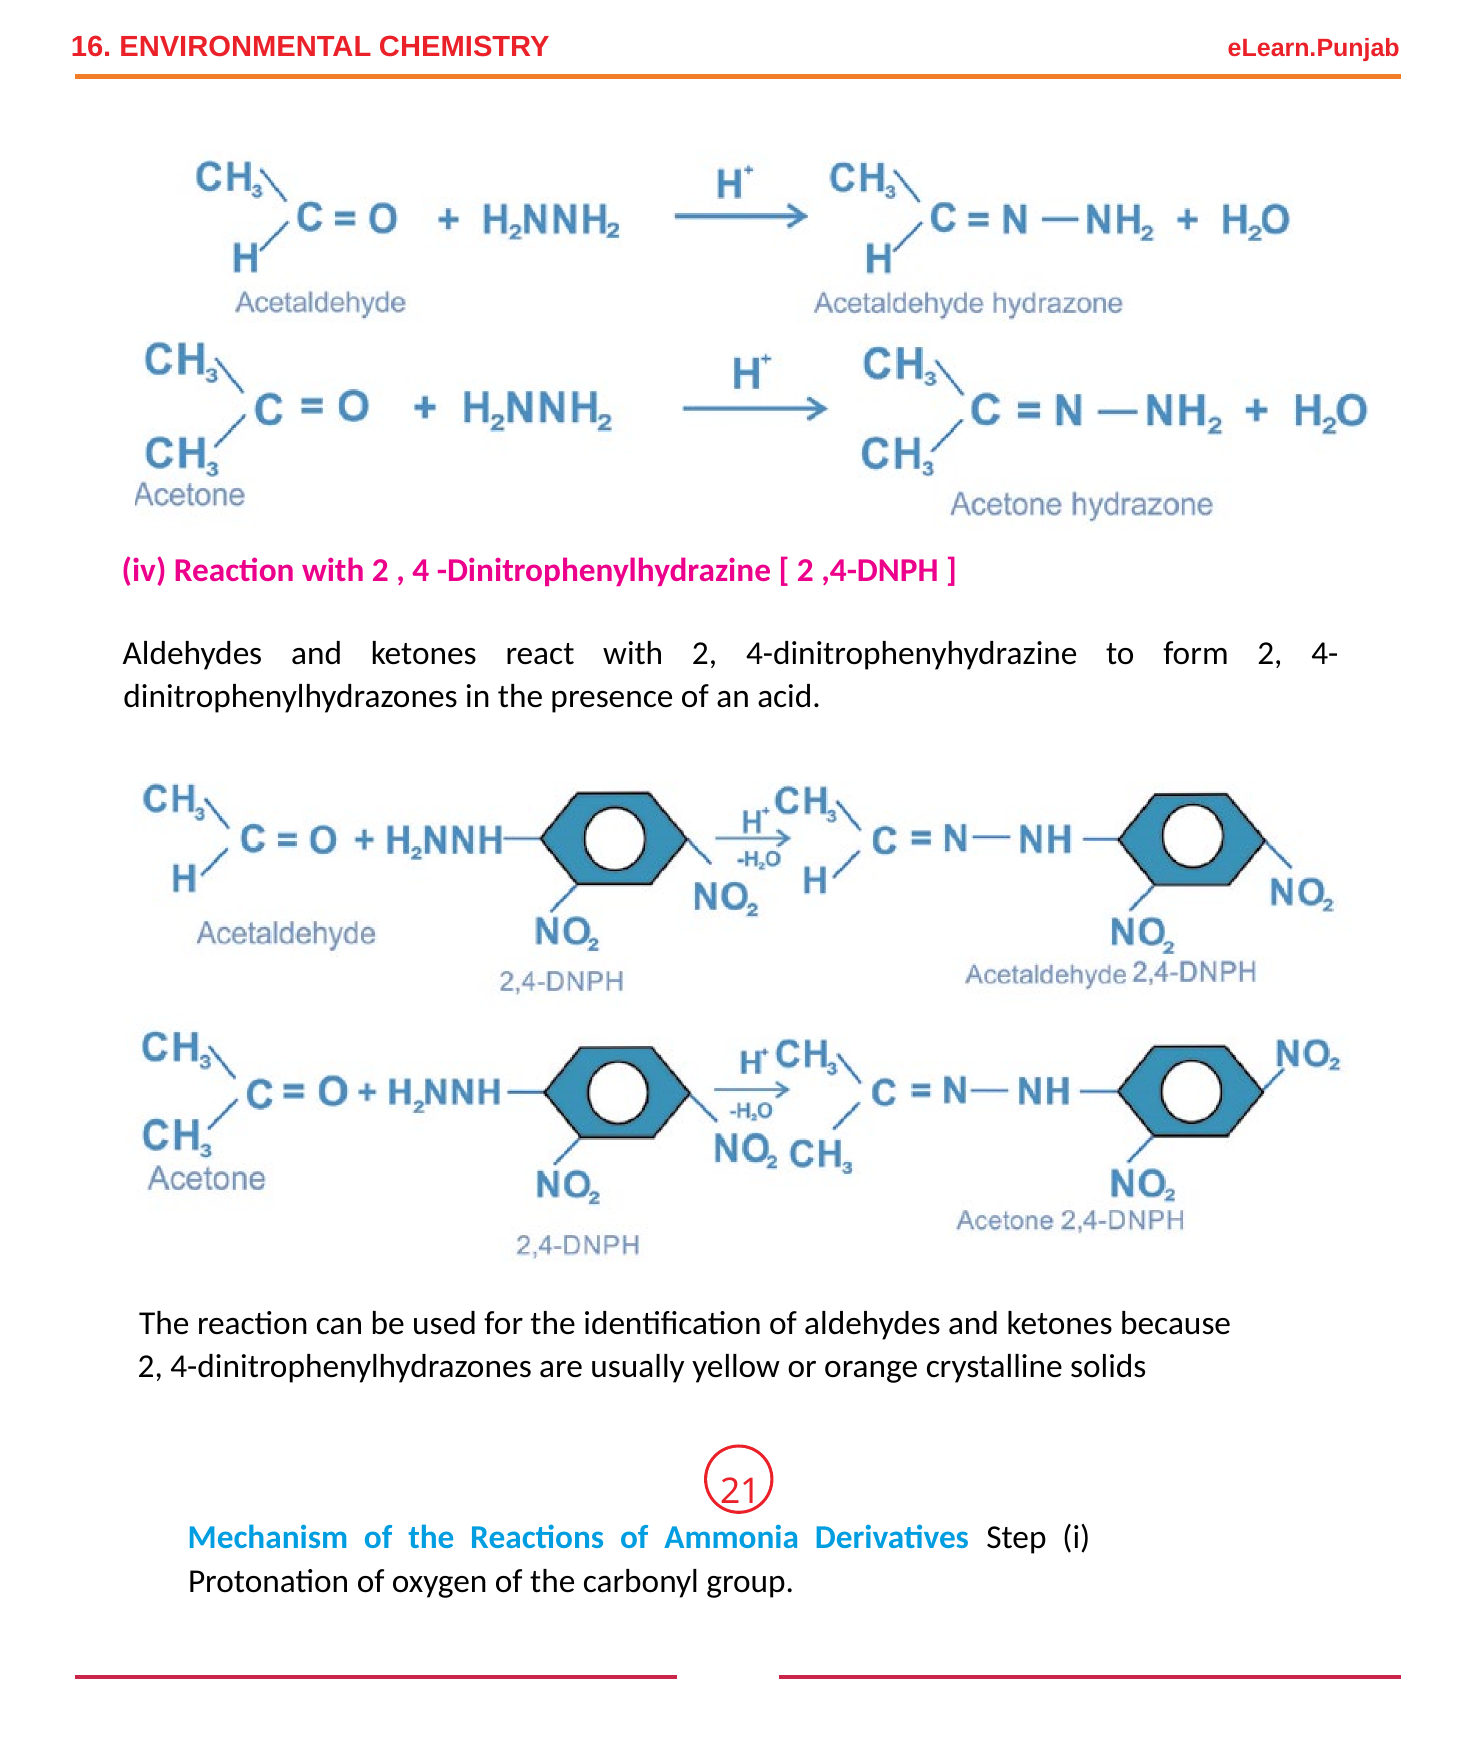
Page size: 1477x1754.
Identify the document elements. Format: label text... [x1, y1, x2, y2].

picture [134, 149, 1370, 531]
picture [125, 1013, 1360, 1265]
text 2, 4-dinitrophenylhydrazones are usually yellow or orange crystalline solids [137, 1345, 1339, 1386]
text The reaction can be used for the identification of aldehydes and ketones because [139, 1302, 1348, 1342]
text Aldehydes and ketones react with 2, 4-dinitrophenyhydrazine to form 2, 4- dinitrophenylhydrazones in the presence of an acid. [122, 632, 1339, 716]
text Mechanism of the Reactions of Ammonia Derivatives Step (i) Protonation of oxygen of the carbonyl group. [187, 1516, 1090, 1600]
picture [130, 759, 1358, 1012]
subtitle (iv) Reaction with 2 , 4 -Dinitrophenylhydrazine [ 2 ,4-DNPH ] [121, 549, 1348, 589]
